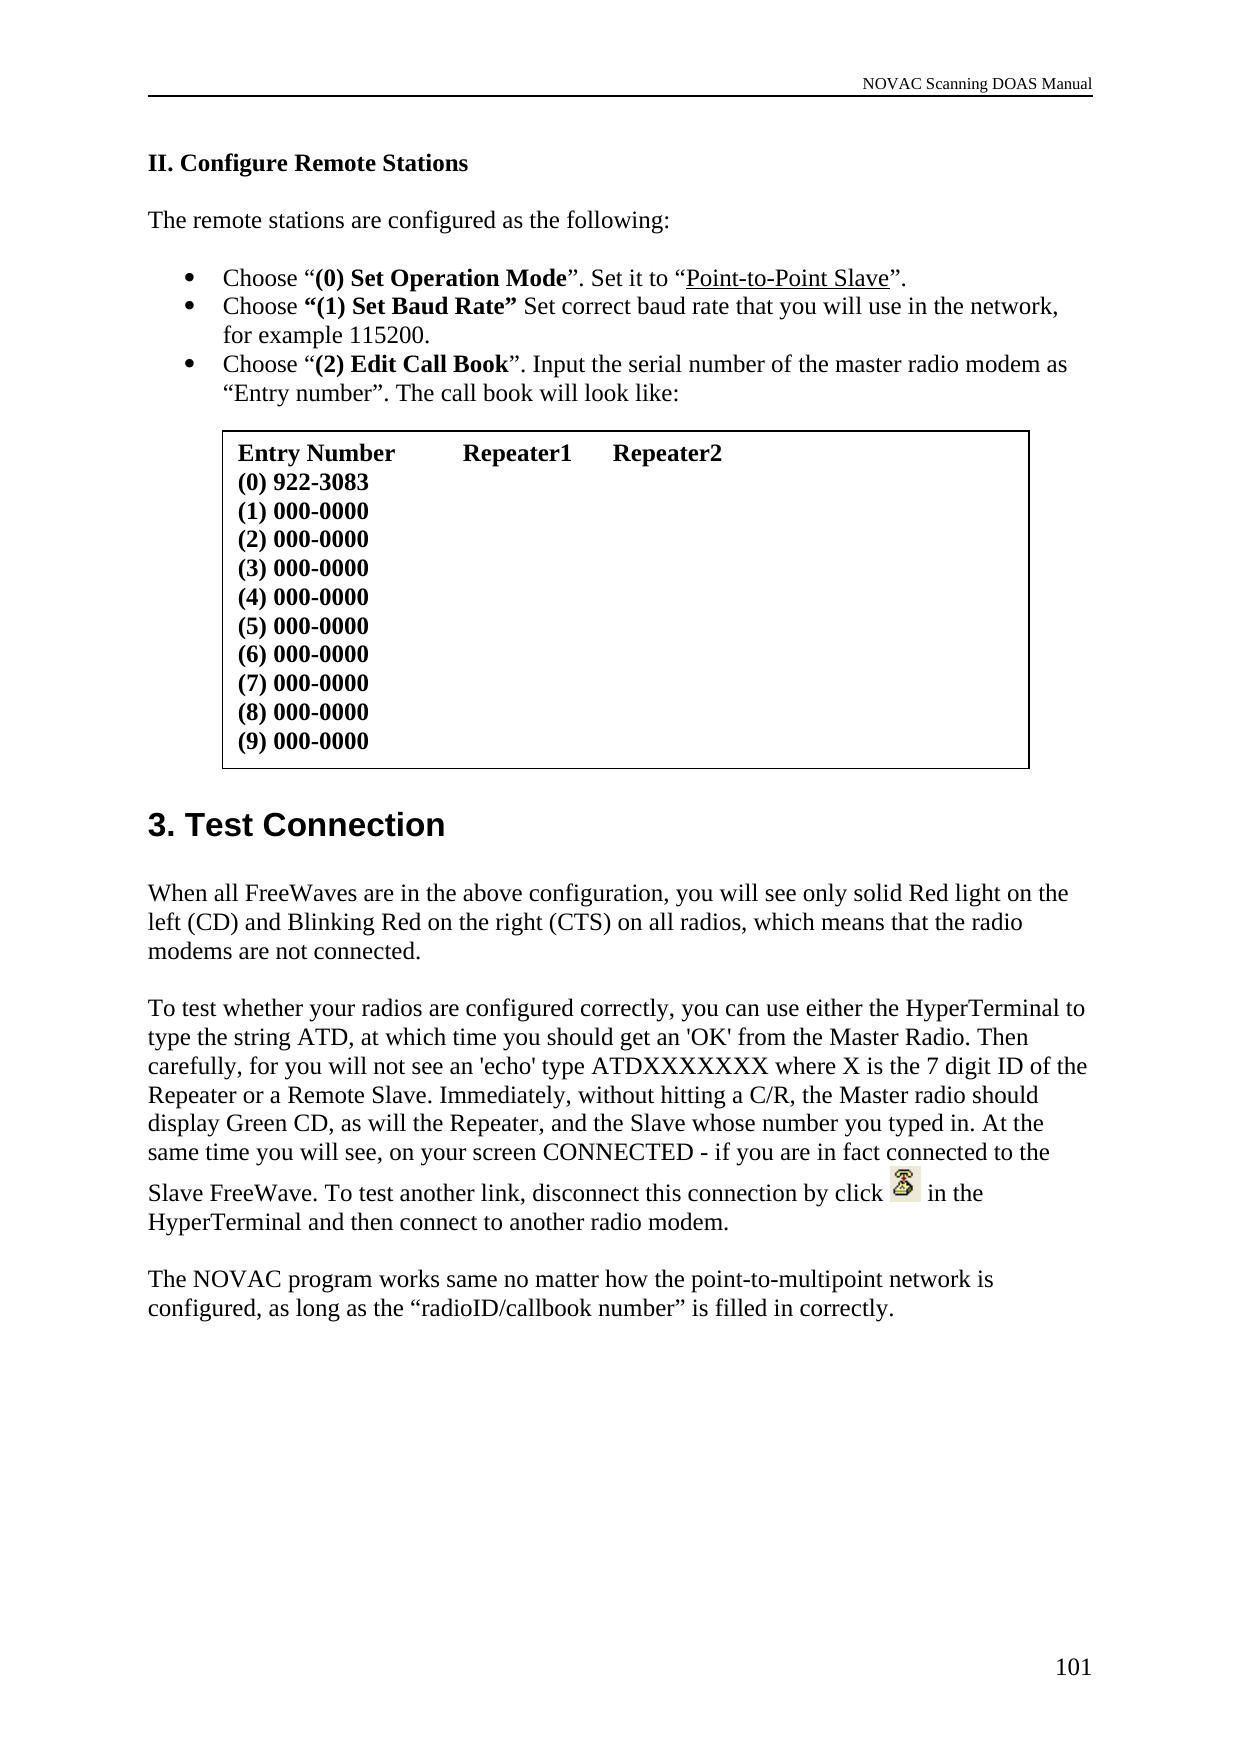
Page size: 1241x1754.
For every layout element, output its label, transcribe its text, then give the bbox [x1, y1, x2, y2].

list Choose “(1) Set Baud Rate” Set correct baud rate that you will use in the network, for example 115200. [185, 291, 1093, 349]
text II. Configure Remote Stations [148, 148, 1093, 176]
text To test whether your radios are configured correctly, you can use either the HyperTerminal to type the string ATD, at which time you should get an 'OK' from the Master Radio. Then carefully, for you will not see an 'echo' type ATDXXXXXXX where X is the 7 digit ID of the Repeater or a Remote Slave. Immediately, without hitting a C/R, the Master radio should display Green CD, as will the Repeater, and the Slave whose number you typed in. At the same time you will see, on your screen CONNECTED - if you are in fact connected to the Slave FreeWave. To test another link, disconnect this connection by click in the HyperTerminal and then connect to another radio modem. [148, 993, 1093, 1235]
text When all FreeWaves are in the above configuration, you will see only solid Red light on the left (CD) and Blinking Red on the right (CTS) on all radios, which means that the radio modems are not connected. [148, 878, 1093, 965]
subtitle 3. Test Connection [148, 805, 1093, 843]
text The NOVAC program works same no matter how the point-to-multipoint network is configured, as long as the “radioID/callbook number” is filled in correctly. [148, 1264, 1093, 1322]
list Choose “(0) Set Operation Mode”. Set it to “Point-to-Point Slave”. [185, 263, 1093, 291]
picture [889, 1166, 921, 1202]
text The remote stations are configured as the following: [148, 205, 1093, 234]
list Choose “(2) Edit Call Book”. Input the serial number of the master radio modem as “Entry number”. The call book will look like: [185, 349, 1093, 406]
